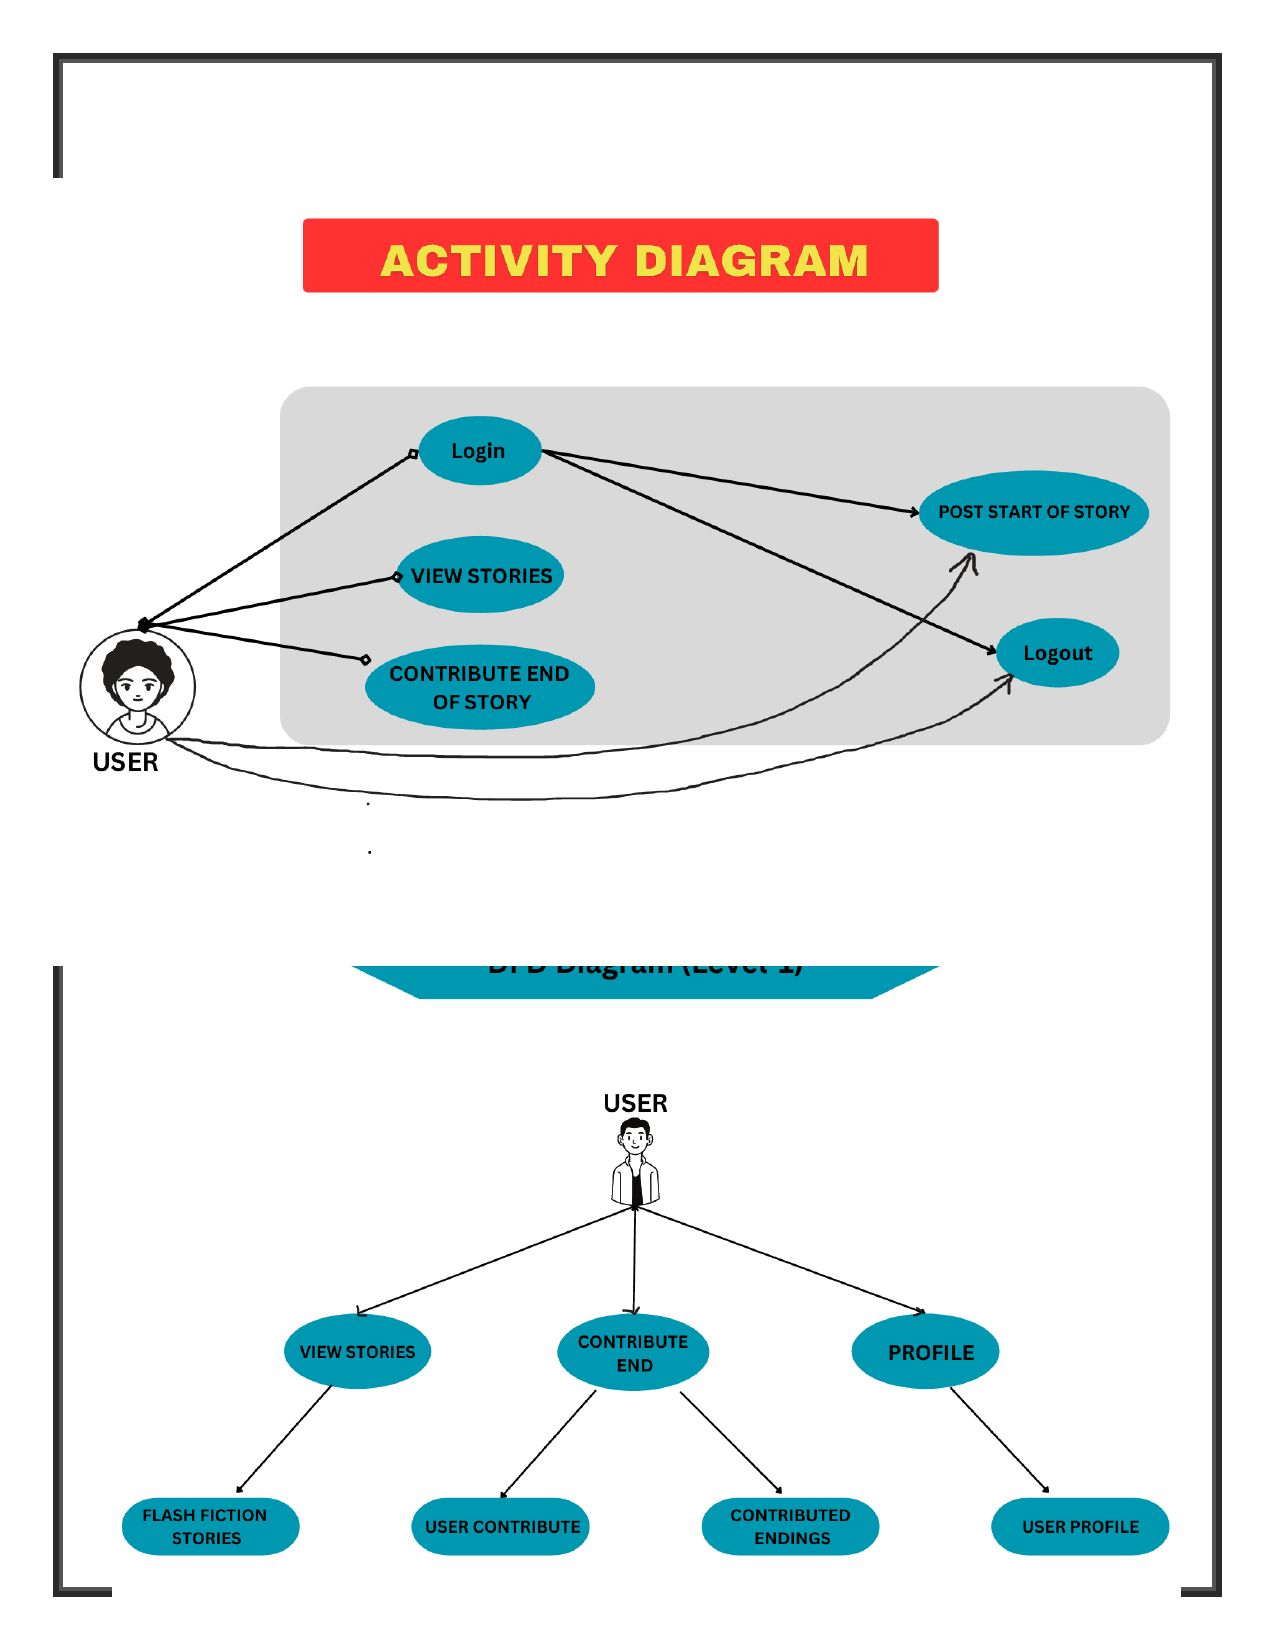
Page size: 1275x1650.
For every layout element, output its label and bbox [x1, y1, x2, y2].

picture [51, 178, 1196, 1650]
